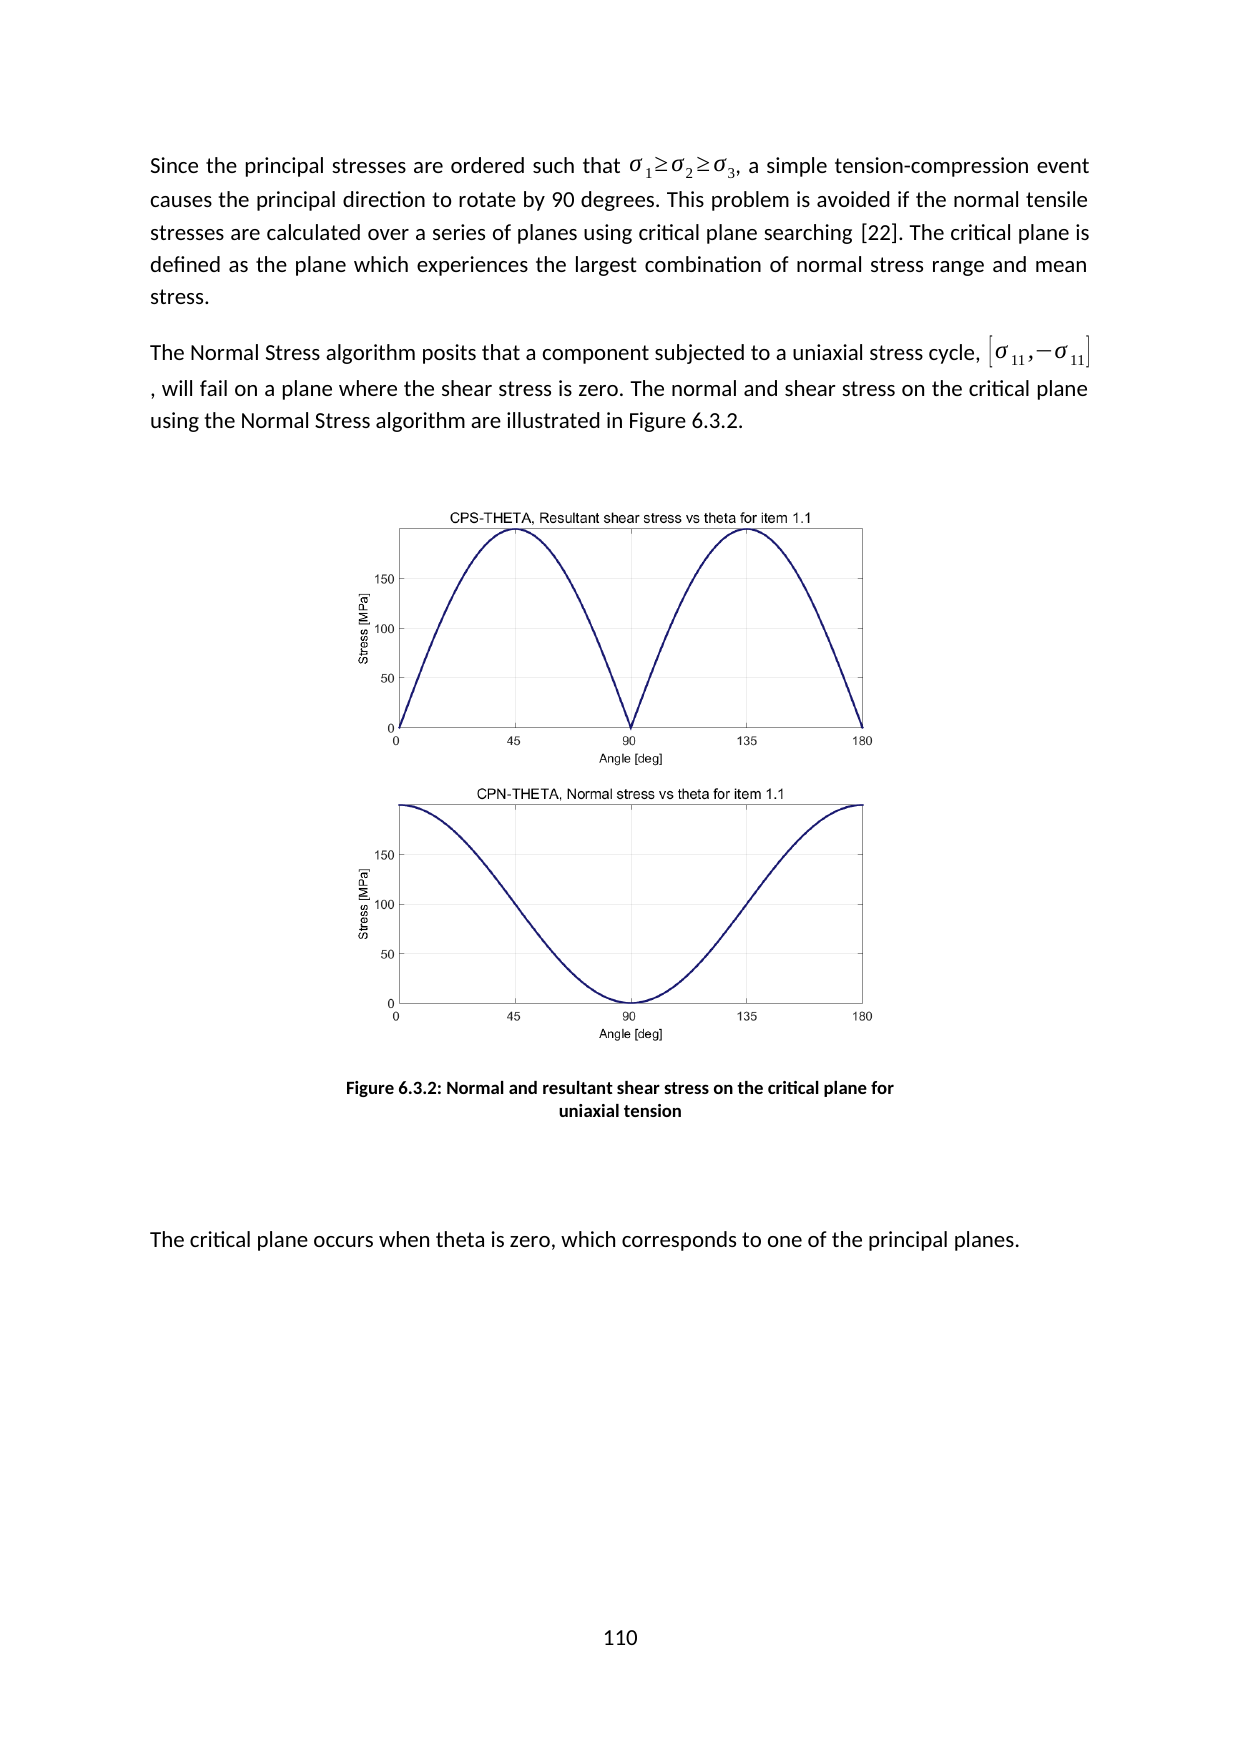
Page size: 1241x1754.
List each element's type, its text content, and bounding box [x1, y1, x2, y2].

text The critical plane occurs when theta is zero, which corresponds to one of the principal planes. [150, 1225, 1090, 1253]
picture [321, 485, 919, 1067]
text Since the principal stresses are ordered such that , a simple tension-compression event causes the principal direction to rotate by 90 degrees. This problem is avoided if the normal tensile stresses are calculated over a series of planes using critical plane searching. The critical plane is defined as the plane which experiences the largest combination of normal stress range and mean stress. [150, 150, 1090, 310]
text The Normal Stress algorithm posits that a component subjected to a uniaxial stress cycle, , will fail on a plane where the shear stress is zero. The normal and shear stress on the critical plane using the Normal Stress algorithm are illustrated in Figure 6.3.2. [150, 335, 1090, 434]
